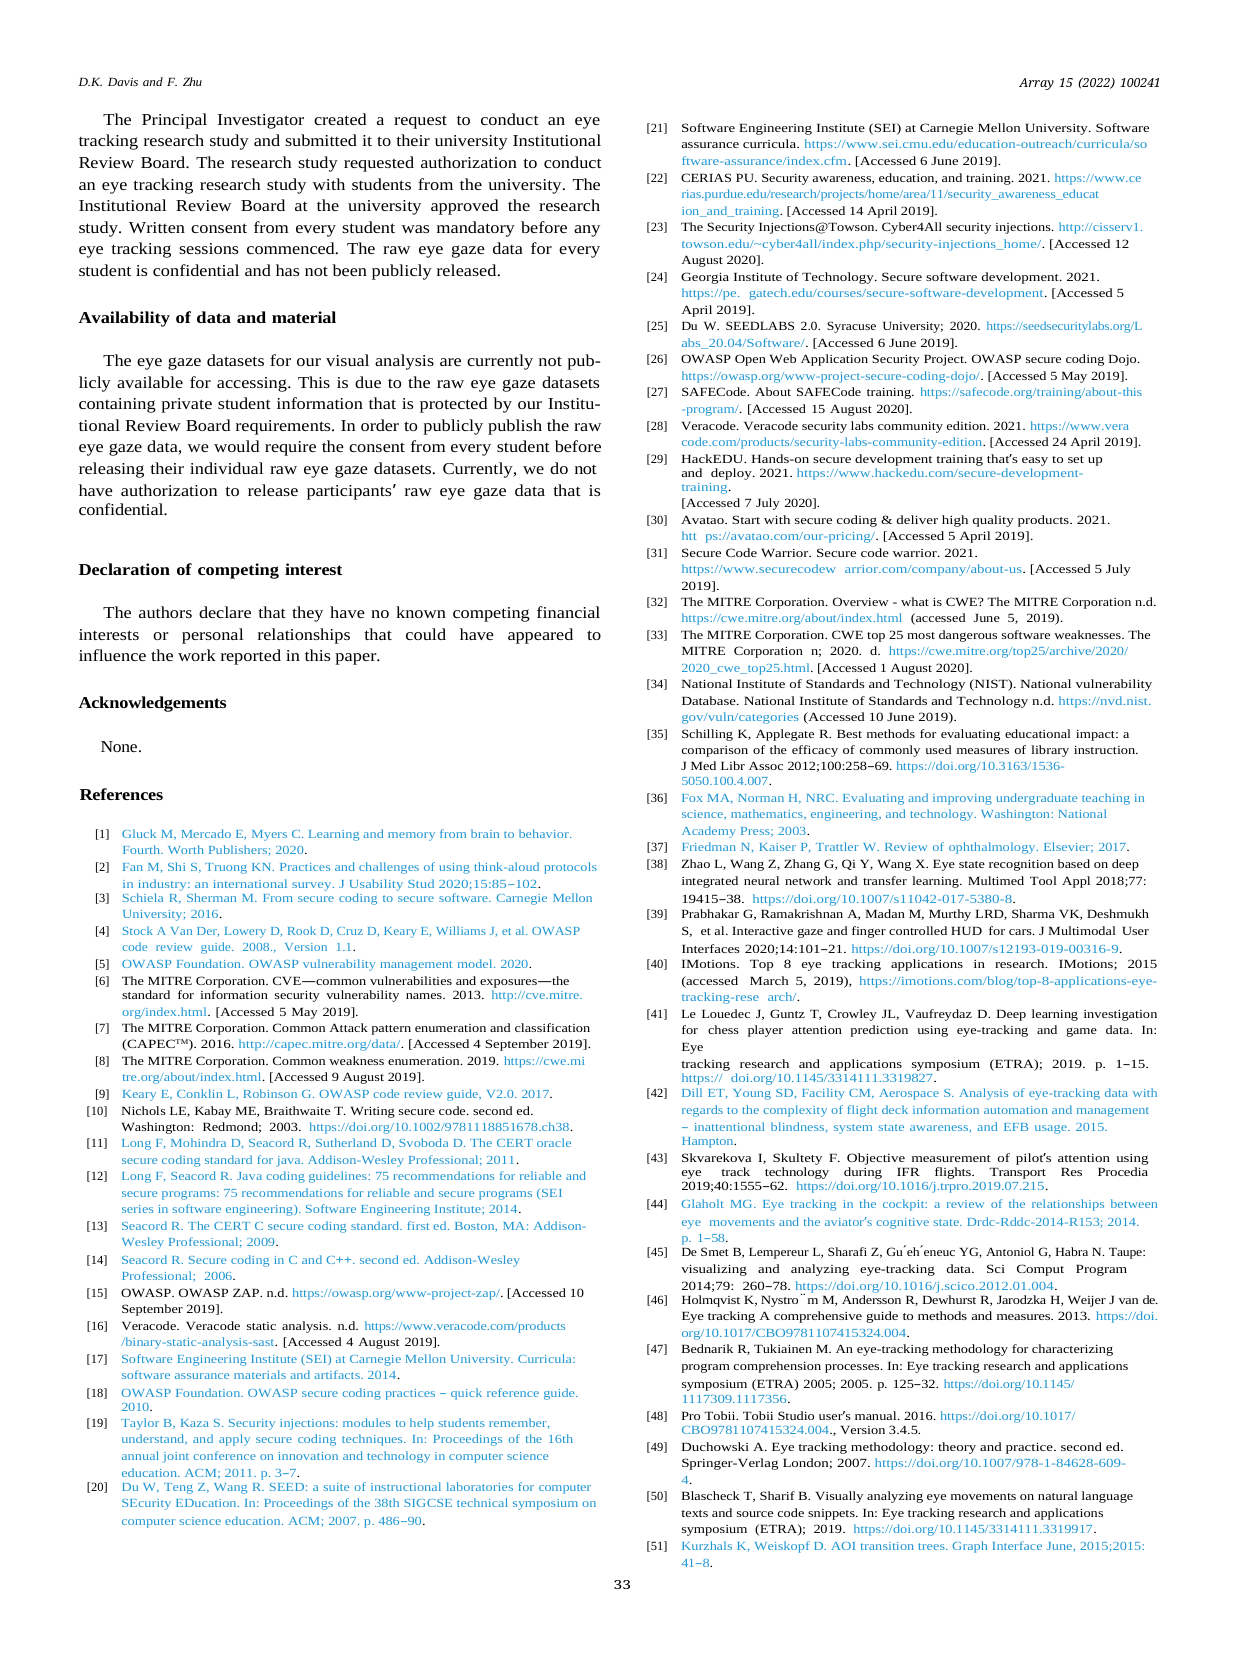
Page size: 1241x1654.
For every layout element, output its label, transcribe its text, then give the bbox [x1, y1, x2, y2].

list Gluck M, Mercado E, Myers C. Learning and memory from brain to behavior. Fourth. Worth Publishers; 2020. [95, 826, 583, 857]
list The Security Injections@Towson. Cyber4All security injections. http://cisserv1. towson.edu/~cyber4all/index.php/security-injections_home/. [Accessed 12 [646, 220, 1154, 251]
list Duchowski A. Eye tracking methodology: theory and practice. second ed. Springer-Verlag London; 2007. https://doi.org/10.1007/978-1-84628-609-4. [646, 1439, 1136, 1487]
subtitle Availability of data and material [78, 307, 605, 327]
list The MITRE Corporation. Common Attack pattern enumeration and classification (CAPECTM). 2016. http://capec.mitre.org/data/. [Accessed 4 September 2019]. [95, 1021, 597, 1052]
text The Principal Investigator created a request to conduct an eye tracking research study and submitted it to their university Institutional Review Board. The research study requested authorization to conduct an eye tracking research study with students from the university. The Institutional Review Board at the university approved the research study. Written consent from every student was mandatory before any eye tracking sessions commenced. The raw eye gaze data for every student is confidential and has not been publicly released. [78, 109, 601, 280]
list Le Louedec J, Guntz T, Crowley JL, Vaufreydaz D. Deep learning investigation for chess player attention prediction using eye-tracking and game data. In: Eye [646, 1006, 1158, 1054]
list Secure Code Warrior. Secure code warrior. 2021. https://www.securecodew arrior.com/company/about-us. [Accessed 5 July 2019]. [646, 545, 1135, 593]
list Kurzhals K, Weiskopf D. AOI transition trees. Graph Interface June, 2015;2015: 41–8. [646, 1538, 1155, 1571]
text comparison of the efficacy of commonly used measures of library instruction. J Med Libr Assoc 2012;100:258–69. https://doi.org/10.3163/1536- 5050.100.4.007. [681, 743, 1143, 788]
text have authorization to release participants’ raw eye gaze data that is confidential. [78, 480, 601, 518]
list OWASP Foundation. OWASP vulnerability management model. 2020. [95, 957, 605, 971]
list SAFECode. About SAFECode training. https://safecode.org/training/about-this [647, 385, 1173, 399]
list The MITRE Corporation. Overview - what is CWE? The MITRE Corporation n.d. https://cwe.mitre.org/about/index.html (accessed June 5, 2019). [646, 595, 1157, 626]
text tracking research and applications symposium (ETRA); 2019. p. 1–15. https:// doi.org/10.1145/3314111.3319827. [681, 1056, 1149, 1085]
text org/index.html. [Accessed 5 May 2019]. [122, 1004, 605, 1019]
list Bednarik R, Tukiainen M. An eye-tracking methodology for characterizing program comprehension processes. In: Eye tracking research and applications [646, 1342, 1143, 1373]
list De Smet B, Lempereur L, Sharafi Z, Gu´eh´eneuc YG, Antoniol G, Habra N. Taupe: [647, 1245, 1173, 1259]
text Eye tracking A comprehensive guide to methods and measures. 2013. https://doi. org/10.1017/CBO9781107415324.004. [681, 1309, 1158, 1340]
list Du W. SEEDLABS 2.0. Syracuse University; 2020. https://seedsecuritylabs.org/L [647, 319, 1173, 333]
subtitle Acknowledgements [78, 693, 605, 712]
list OWASP Open Web Application Security Project. OWASP secure coding Dojo. https://owasp.org/www-project-secure-coding-dojo/. [Accessed 5 May 2019]. [646, 352, 1144, 383]
text 19415–38. https://doi.org/10.1007/s11042-017-5380-8. [681, 890, 1173, 907]
list The MITRE Corporation. CWE top 25 most dangerous software weaknesses. The MITRE Corporation n; 2020. d. https://cwe.mitre.org/top25/archive/2020/ 2020_cwe_top25.html. [Accessed 1 August 2020]. [646, 628, 1157, 675]
list Nichols LE, Kabay ME, Braithwaite T. Writing secure code. second ed. Washington: Redmond; 2003. https://doi.org/10.1002/9781118851678.ch38. [86, 1103, 584, 1134]
list OWASP. OWASP ZAP. n.d. https://owasp.org/www-project-zap/. [Accessed 10 September 2019]. [86, 1285, 590, 1316]
list The MITRE Corporation. Common weakness enumeration. 2019. https://cwe.mi tre.org/about/index.html. [Accessed 9 August 2019]. [95, 1054, 597, 1084]
text visualizing and analyzing eye-tracking data. Sci Comput Program 2014;79: 260–78. https://doi.org/10.1016/j.scico.2012.01.004. [681, 1262, 1127, 1294]
list Veracode. Veracode security labs community edition. 2021. https://www.vera code.com/products/security-labs-community-edition. [Accessed 24 April 2019]. [646, 418, 1155, 449]
list The MITRE Corporation. CVE—common vulnerabilities and exposures—the standard for information security vulnerability names. 2013. http://cve.mitre. [95, 973, 586, 1002]
list National Institute of Standards and Technology (NIST). National vulnerability Database. National Institute of Standards and Technology n.d. https://nvd.nist. gov/vuln/categories (Accessed 10 June 2019). [646, 677, 1152, 724]
text -program/. [Accessed 15 August 2020]. [681, 402, 1173, 416]
list Fan M, Shi S, Truong KN. Practices and challenges of using think-aloud protocols in industry: an international survey. J Usability Stud 2020;15:85–102. [95, 859, 597, 892]
text Interfaces 2020;14:101–21. https://doi.org/10.1007/s12193-019-00316-9. [681, 940, 1173, 957]
list HackEDU. Hands-on secure development training that’s easy to set up and deploy. 2021. https://www.hackedu.com/secure-development-training. [646, 451, 1125, 494]
text The authors declare that they have no known competing financial interests or personal relationships that could have appeared to influence the work reported in this paper. [78, 603, 601, 665]
text [Accessed 7 July 2020]. [681, 496, 1173, 510]
list IMotions. Top 8 eye tracking applications in research. IMotions; 2015 (accessed March 5, 2019), https://imotions.com/blog/top-8-applications-eye-tracking-rese arch/. [646, 957, 1157, 1004]
text 1117309.1117356. [681, 1392, 1173, 1406]
list Zhao L, Wang Z, Zhang G, Qi Y, Wang X. Eye state recognition based on deep integrated neural network and transfer learning. Multimed Tool Appl 2018;77: [646, 857, 1150, 888]
list Pro Tobii. Tobii Studio user’s manual. 2016. https://doi.org/10.1017/ CBO9781107415324.004., Version 3.4.5. [646, 1408, 1101, 1437]
list Seacord R. Secure coding in C and C++. second ed. Addison-Wesley Professional; 2006. [86, 1251, 597, 1283]
list Schilling K, Applegate R. Best methods for evaluating educational impact: a [647, 726, 1173, 741]
subtitle Declaration of competing interest [78, 559, 605, 579]
list Stock A Van Der, Lowery D, Rook D, Cruz D, Keary E, Williams J, et al. OWASP code review guide. 2008., Version 1.1. [95, 923, 597, 954]
list Glaholt MG. Eye tracking in the cockpit: a review of the relationships between eye movements and the aviator’s cognitive state. Drdc-Rddc-2014-R153; 2014. [646, 1197, 1158, 1230]
list Long F, Mohindra D, Seacord R, Sutherland D, Svoboda D. The CERT oracle secure coding standard for java. Addison-Wesley Professional; 2011. [86, 1136, 574, 1167]
text symposium (ETRA) 2005; 2005. p. 125–32. https://doi.org/10.1145/ [681, 1375, 1173, 1392]
text /binary-static-analysis-sast. [Accessed 4 August 2019]. [121, 1335, 605, 1349]
text annual joint conference on innovation and technology in computer science education. ACM; 2011. p. 3–7. [121, 1448, 605, 1481]
text University; 2016. [122, 907, 605, 921]
list Prabhakar G, Ramakrishnan A, Madan M, Murthy LRD, Sharma VK, Deshmukh S, et al. Interactive gaze and finger controlled HUD for cars. J Multimodal User [646, 907, 1158, 938]
list Skvarekova I, Skultety F. Objective measurement of pilot’s attention using eye track technology during IFR flights. Transport Res Procedia 2019;40:1555–62. https://doi.org/10.1016/j.trpro.2019.07.215. [646, 1150, 1148, 1194]
list CERIAS PU. Security awareness, education, and training. 2021. https://www.ce rias.purdue.edu/research/projects/home/area/11/security_awareness_educat ion_and_training. [Accessed 14 April 2019]. [646, 170, 1156, 218]
list OWASP Foundation. OWASP secure coding practices – quick reference guide. 2010. [86, 1384, 581, 1414]
list Software Engineering Institute (SEI) at Carnegie Mellon University. Software assurance curricula. https://www.sei.cmu.edu/education-outreach/curricula/so ftware-assurance/index.cfm. [Accessed 6 June 2019]. [646, 121, 1153, 168]
text SEcurity EDucation. In: Proceedings of the 38th SIGCSE technical symposium on computer science education. ACM; 2007. p. 486–90. [121, 1496, 605, 1529]
list Taylor B, Kaza S. Security injections: modules to help students remember, understand, and apply secure coding techniques. In: Proceedings of the 16th [86, 1416, 576, 1446]
list Software Engineering Institute (SEI) at Carnegie Mellon University. Curricula: software assurance materials and artifacts. 2014. [86, 1352, 583, 1382]
list Long F, Seacord R. Java coding guidelines: 75 recommendations for reliable and secure programs: 75 recommendations for reliable and secure programs (SEI series in software engineering). Software Engineering Institute; 2014. [86, 1169, 597, 1216]
list Avatao. Start with secure coding & deliver high quality products. 2021. htt ps://avatao.com/our-pricing/. [Accessed 5 April 2019]. [646, 512, 1130, 543]
subtitle References [64, 784, 178, 804]
list Veracode. Veracode static analysis. n.d. https://www.veracode.com/products [87, 1318, 605, 1333]
text p. 1–58. [681, 1231, 1173, 1245]
text None. [64, 737, 178, 756]
text – inattentional blindness, system state awareness, and EFB usage. 2015. Hampton. [681, 1119, 1109, 1148]
list Seacord R. The CERT C secure coding standard. first ed. Boston, MA: Addison- Wesley Professional; 2009. [86, 1218, 588, 1249]
list Georgia Institute of Technology. Secure software development. 2021. https://pe. gatech.edu/courses/secure-software-development. [Accessed 5 April 2019]. [646, 269, 1158, 317]
list Dill ET, Young SD, Facility CM, Aerospace S. Analysis of eye-tracking data with regards to the complexity of flight deck information automation and management [646, 1086, 1158, 1117]
text August 2020]. [681, 253, 1173, 267]
list Keary E, Conklin L, Robinson G. OWASP code review guide, V2.0. 2017. [95, 1087, 605, 1101]
text The eye gaze datasets for our visual analysis are currently not pub- licly available for accessing. This is due to the raw eye gaze datasets containing private student information that is protected by our Institu- tional Review Board requirements. In order to publicly publish the raw eye gaze data, we would require the consent from every student before releasing their individual raw eye gaze datasets. Currently, we do not [78, 351, 601, 478]
text abs_20.04/Software/. [Accessed 6 June 2019]. [681, 336, 1173, 350]
list Blascheck T, Sharif B. Visually analyzing eye movements on natural language texts and source code snippets. In: Eye tracking research and applications symposium (ETRA); 2019. https://doi.org/10.1145/3314111.3319917. [646, 1489, 1143, 1536]
list Fox MA, Norman H, NRC. Evaluating and improving undergraduate teaching in science, mathematics, engineering, and technology. Washington: National Academy Press; 2003. [646, 791, 1156, 838]
list Friedman N, Kaiser P, Trattler W. Review of ophthalmology. Elsevier; 2017. [647, 840, 1173, 854]
